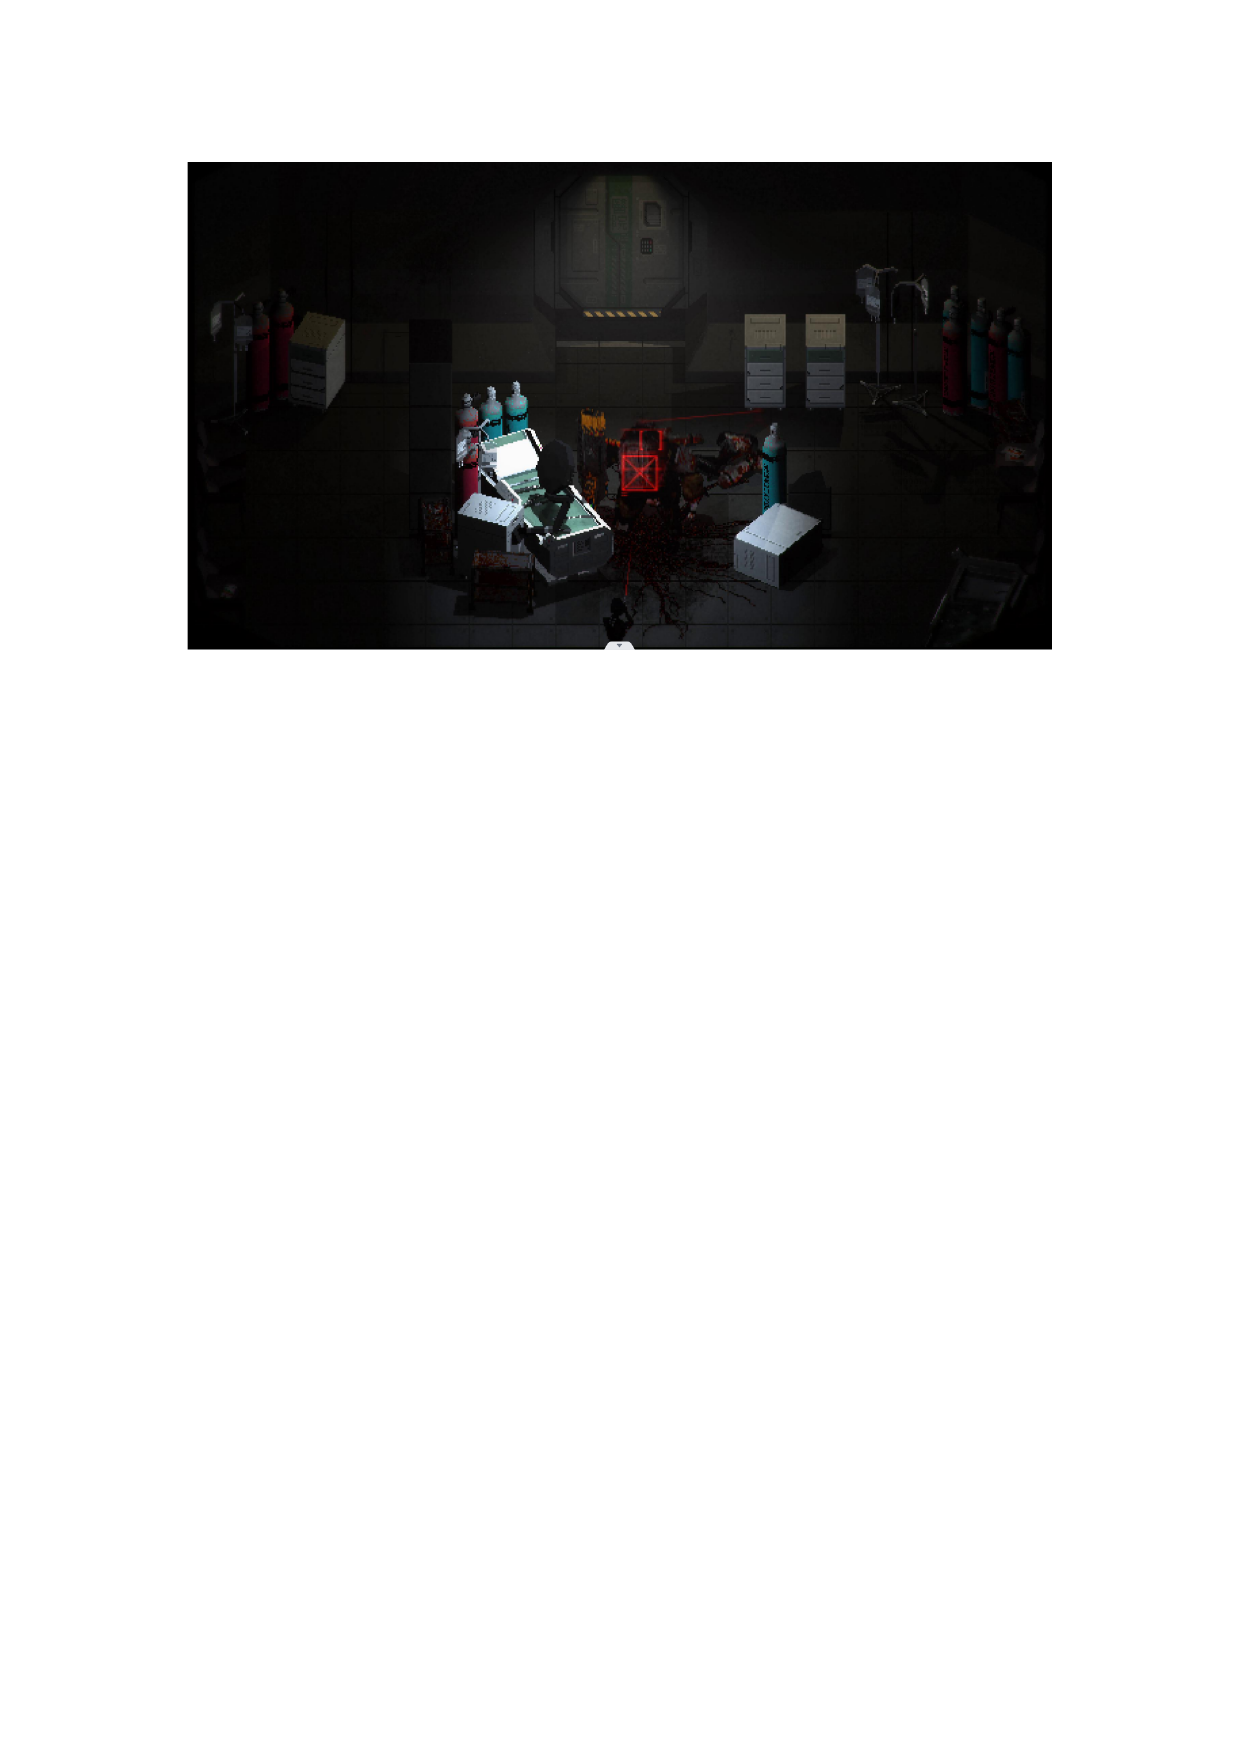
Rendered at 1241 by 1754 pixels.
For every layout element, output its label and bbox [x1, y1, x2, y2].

picture [187, 162, 1052, 650]
